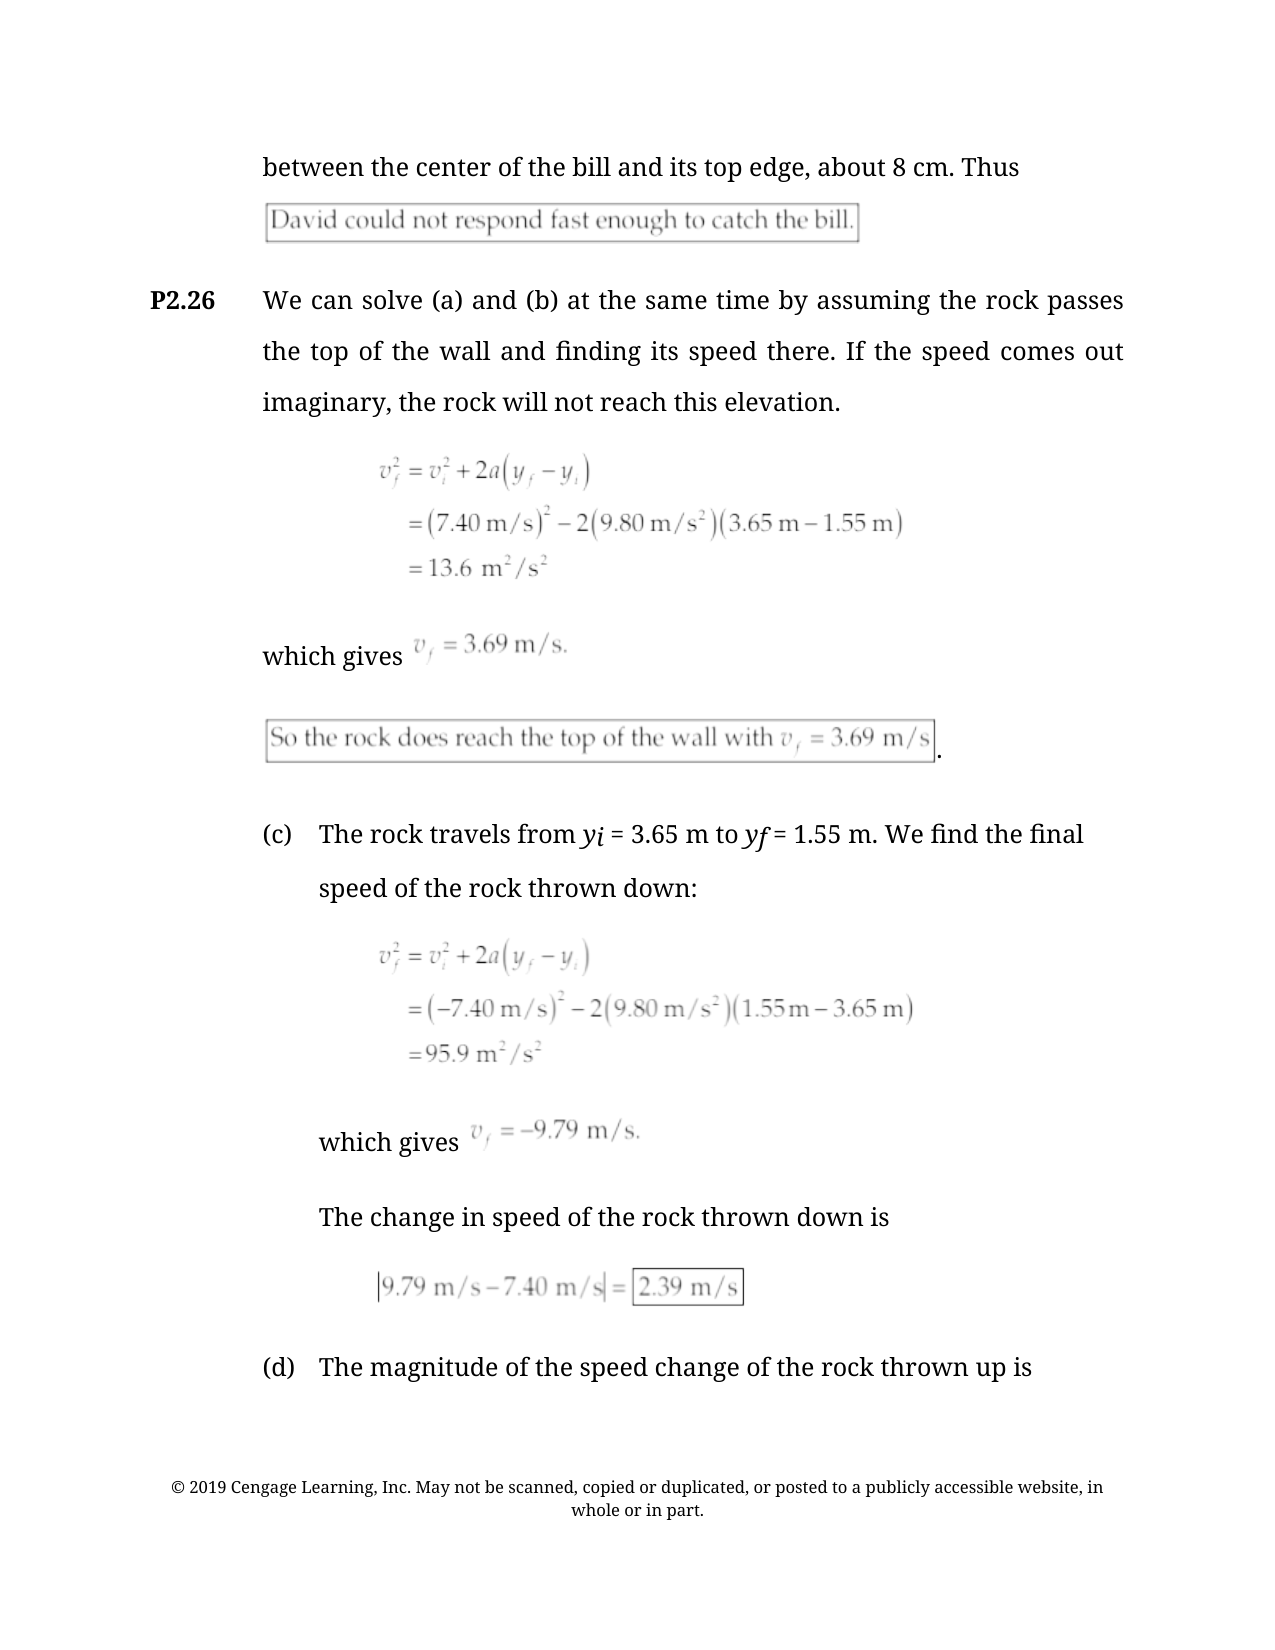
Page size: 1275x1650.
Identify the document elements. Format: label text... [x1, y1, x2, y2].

text The change in speed of the rock thrown down is [150, 1200, 1125, 1234]
text (c) The rock travels from yi = 3.65 m to yf = 1.55 m. We find the final speed of the rock thrown down: [150, 813, 1125, 904]
text P2.26 We can solve (a) and (b) at the same time by assuming the rock passes the top of the wall and finding its speed there. If the speed comes out imaginary, the rock will not reach this elevation. [150, 282, 1125, 418]
text which gives [150, 627, 1125, 685]
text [150, 1349, 1125, 1383]
text . [150, 714, 1125, 784]
text which gives [150, 1113, 1125, 1171]
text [150, 150, 1125, 256]
